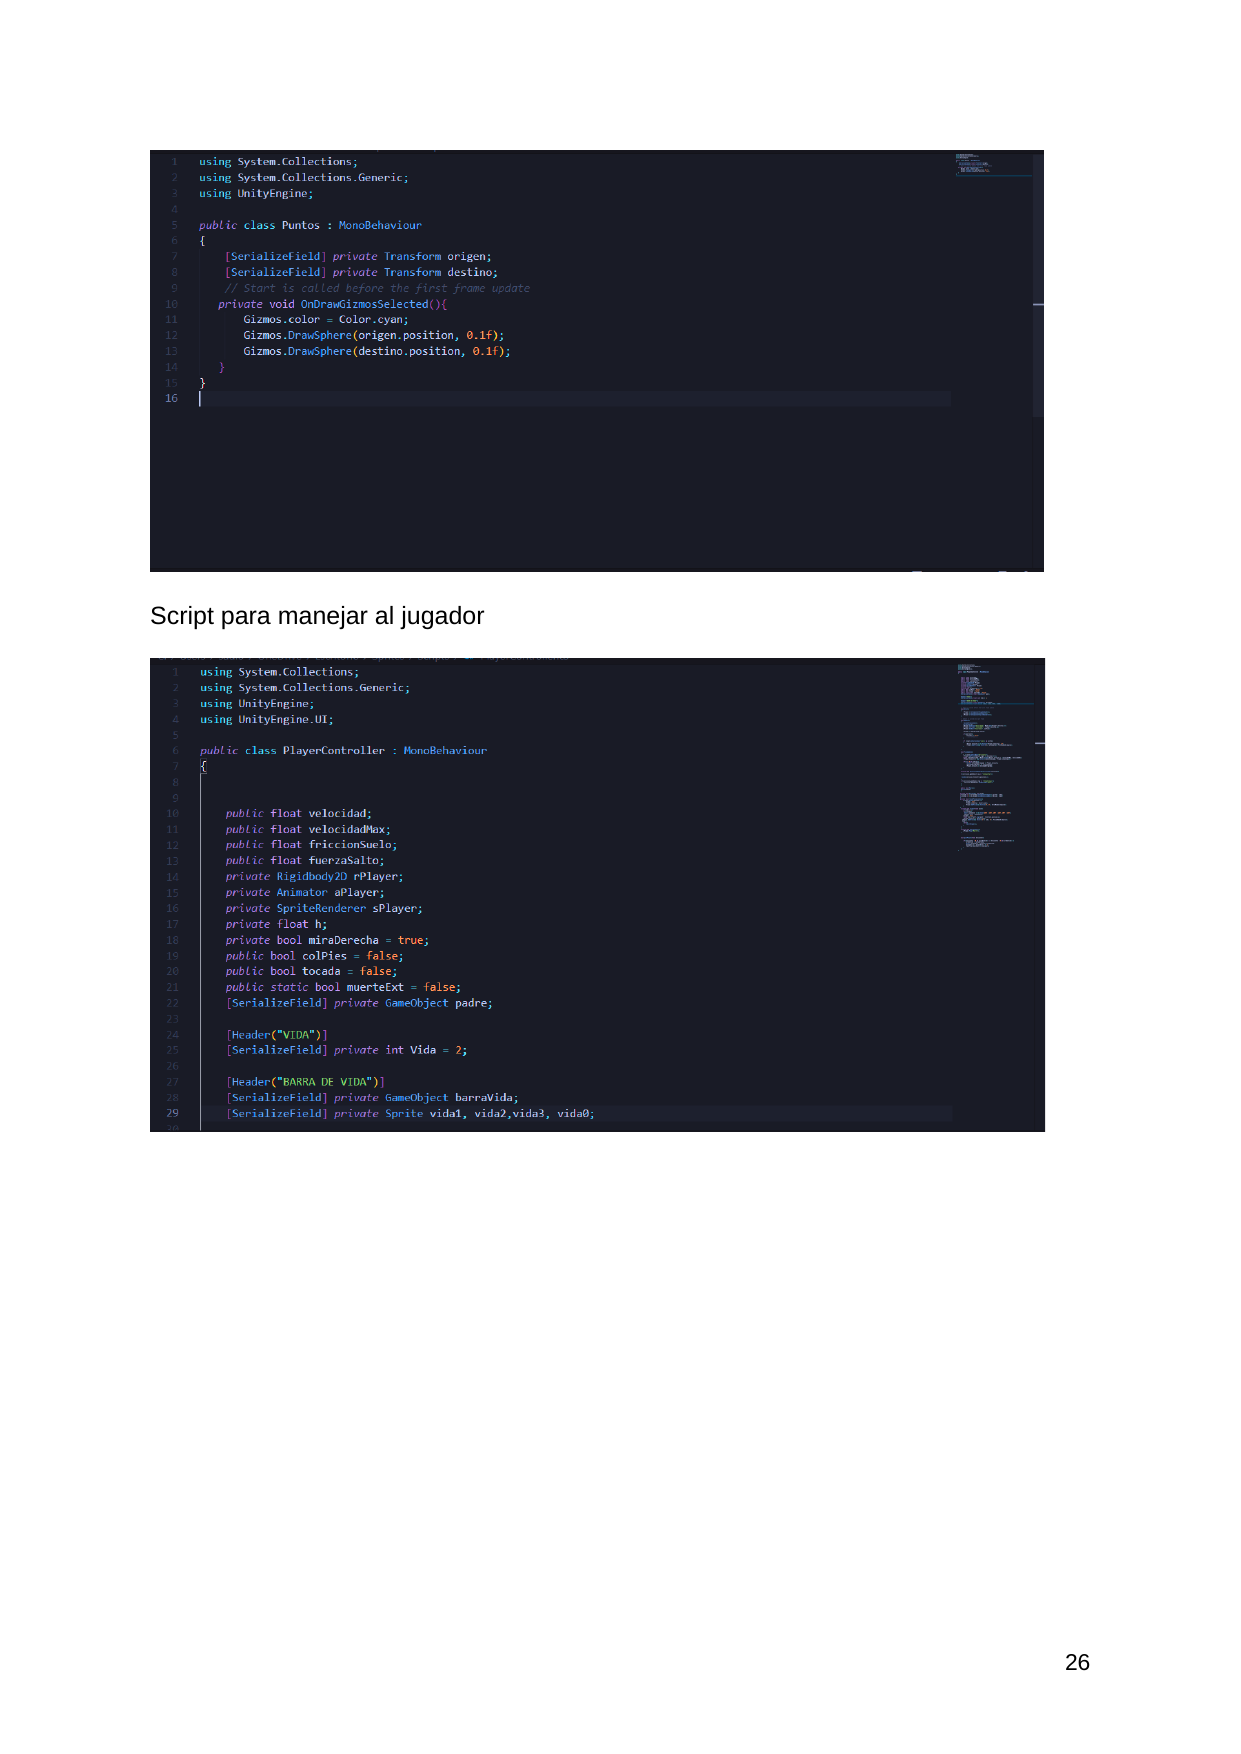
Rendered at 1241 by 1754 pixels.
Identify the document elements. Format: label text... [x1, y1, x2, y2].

text Script para manejar al jugador [150, 601, 1090, 629]
picture [150, 150, 1044, 572]
picture [150, 658, 1046, 1132]
